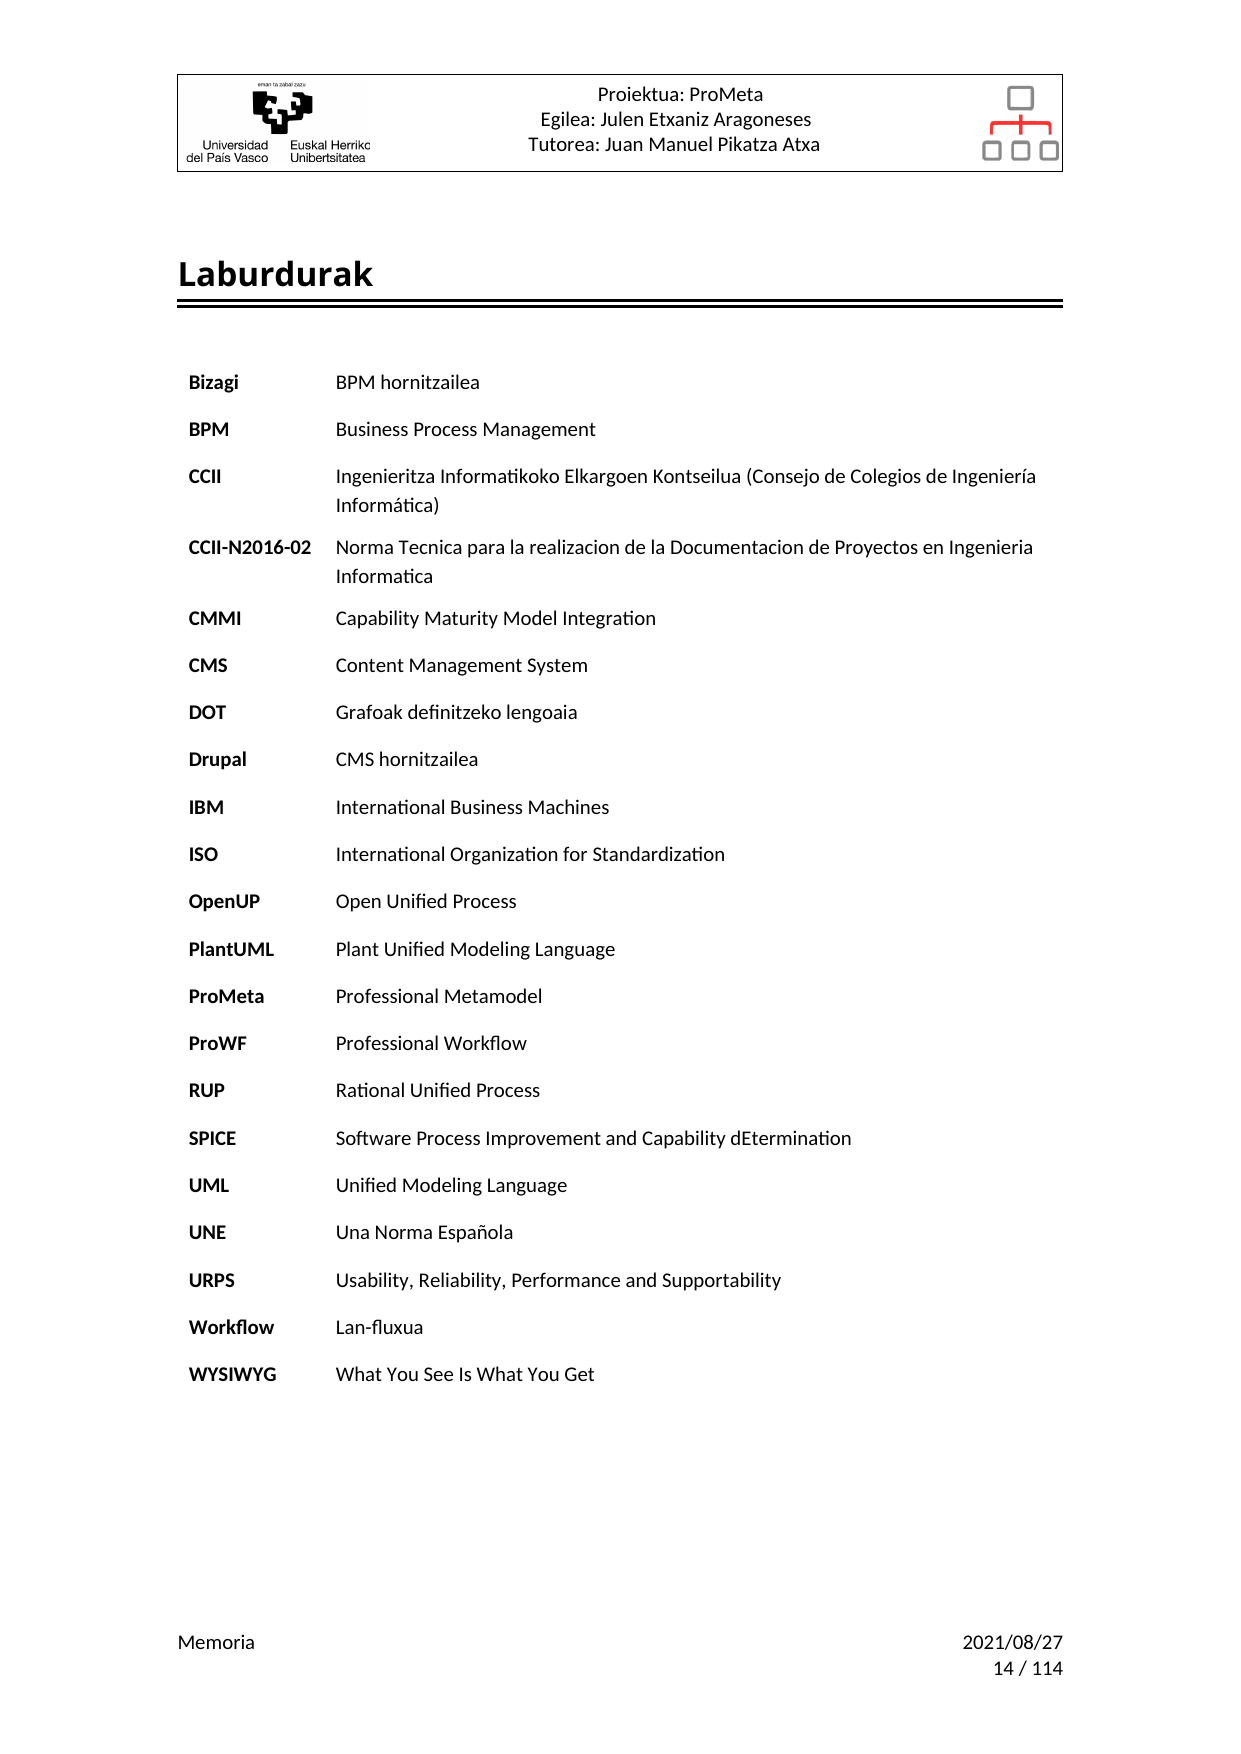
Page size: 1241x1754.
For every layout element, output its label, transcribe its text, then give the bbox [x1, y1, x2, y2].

table_cell Drupal [177, 747, 324, 794]
table_cell UML [177, 1172, 324, 1219]
table_cell ProMeta [177, 983, 324, 1030]
table_header Bizagi [177, 369, 324, 416]
table_cell RUP [177, 1078, 324, 1125]
table_cell Rational Unified Process [324, 1078, 1062, 1125]
table_cell UNE [177, 1220, 324, 1267]
table_cell Capability Maturity Model Integration [324, 605, 1062, 652]
table_cell CCII-N2016-02 [177, 534, 324, 605]
table_cell WYSIWYG [177, 1361, 324, 1409]
table_cell Software Process Improvement and Capability dEtermination [324, 1125, 1062, 1172]
table_cell Unified Modeling Language [324, 1172, 1062, 1219]
table_cell PlantUML [177, 936, 324, 983]
table_cell Workflow [177, 1314, 324, 1361]
table_cell DOT [177, 699, 324, 747]
table_cell International Business Machines [324, 794, 1062, 841]
table_cell Professional Workflow [324, 1030, 1062, 1078]
table_cell Norma Tecnica para la realizacion de la Documentacion de Proyectos en Ingenieria Informatica [324, 534, 1062, 605]
table_cell Una Norma Española [324, 1220, 1062, 1267]
picture [978, 80, 1060, 162]
table_cell URPS [177, 1267, 324, 1314]
table_cell SPICE [177, 1125, 324, 1172]
table_cell Usability, Reliability, Performance and Supportability [324, 1267, 1062, 1314]
table_cell CMS [177, 652, 324, 699]
table_cell CMMI [177, 605, 324, 652]
table_cell Content Management System [324, 652, 1062, 699]
picture [182, 81, 370, 162]
table_header BPM hornitzailea [324, 369, 1062, 416]
table_cell Ingenieritza Informatikoko Elkargoen Kontseilua (Consejo de Colegios de Ingeniería Informática) [324, 464, 1062, 534]
table_cell What You See Is What You Get [324, 1361, 1062, 1409]
table_cell IBM [177, 794, 324, 841]
table_cell Grafoak definitzeko lengoaia [324, 699, 1062, 747]
table_cell Plant Unified Modeling Language [324, 936, 1062, 983]
table_cell International Organization for Standardization [324, 841, 1062, 888]
table_cell Open Unified Process [324, 889, 1062, 936]
subtitle Laburdurak [177, 251, 1063, 299]
table_cell ProWF [177, 1030, 324, 1078]
table_cell BPM [177, 416, 324, 463]
table_cell OpenUP [177, 889, 324, 936]
table_cell Professional Metamodel [324, 983, 1062, 1030]
table_cell Business Process Management [324, 416, 1062, 463]
table_cell ISO [177, 841, 324, 888]
table_cell Lan-fluxua [324, 1314, 1062, 1361]
table_cell CCII [177, 464, 324, 534]
table_cell CMS hornitzailea [324, 747, 1062, 794]
